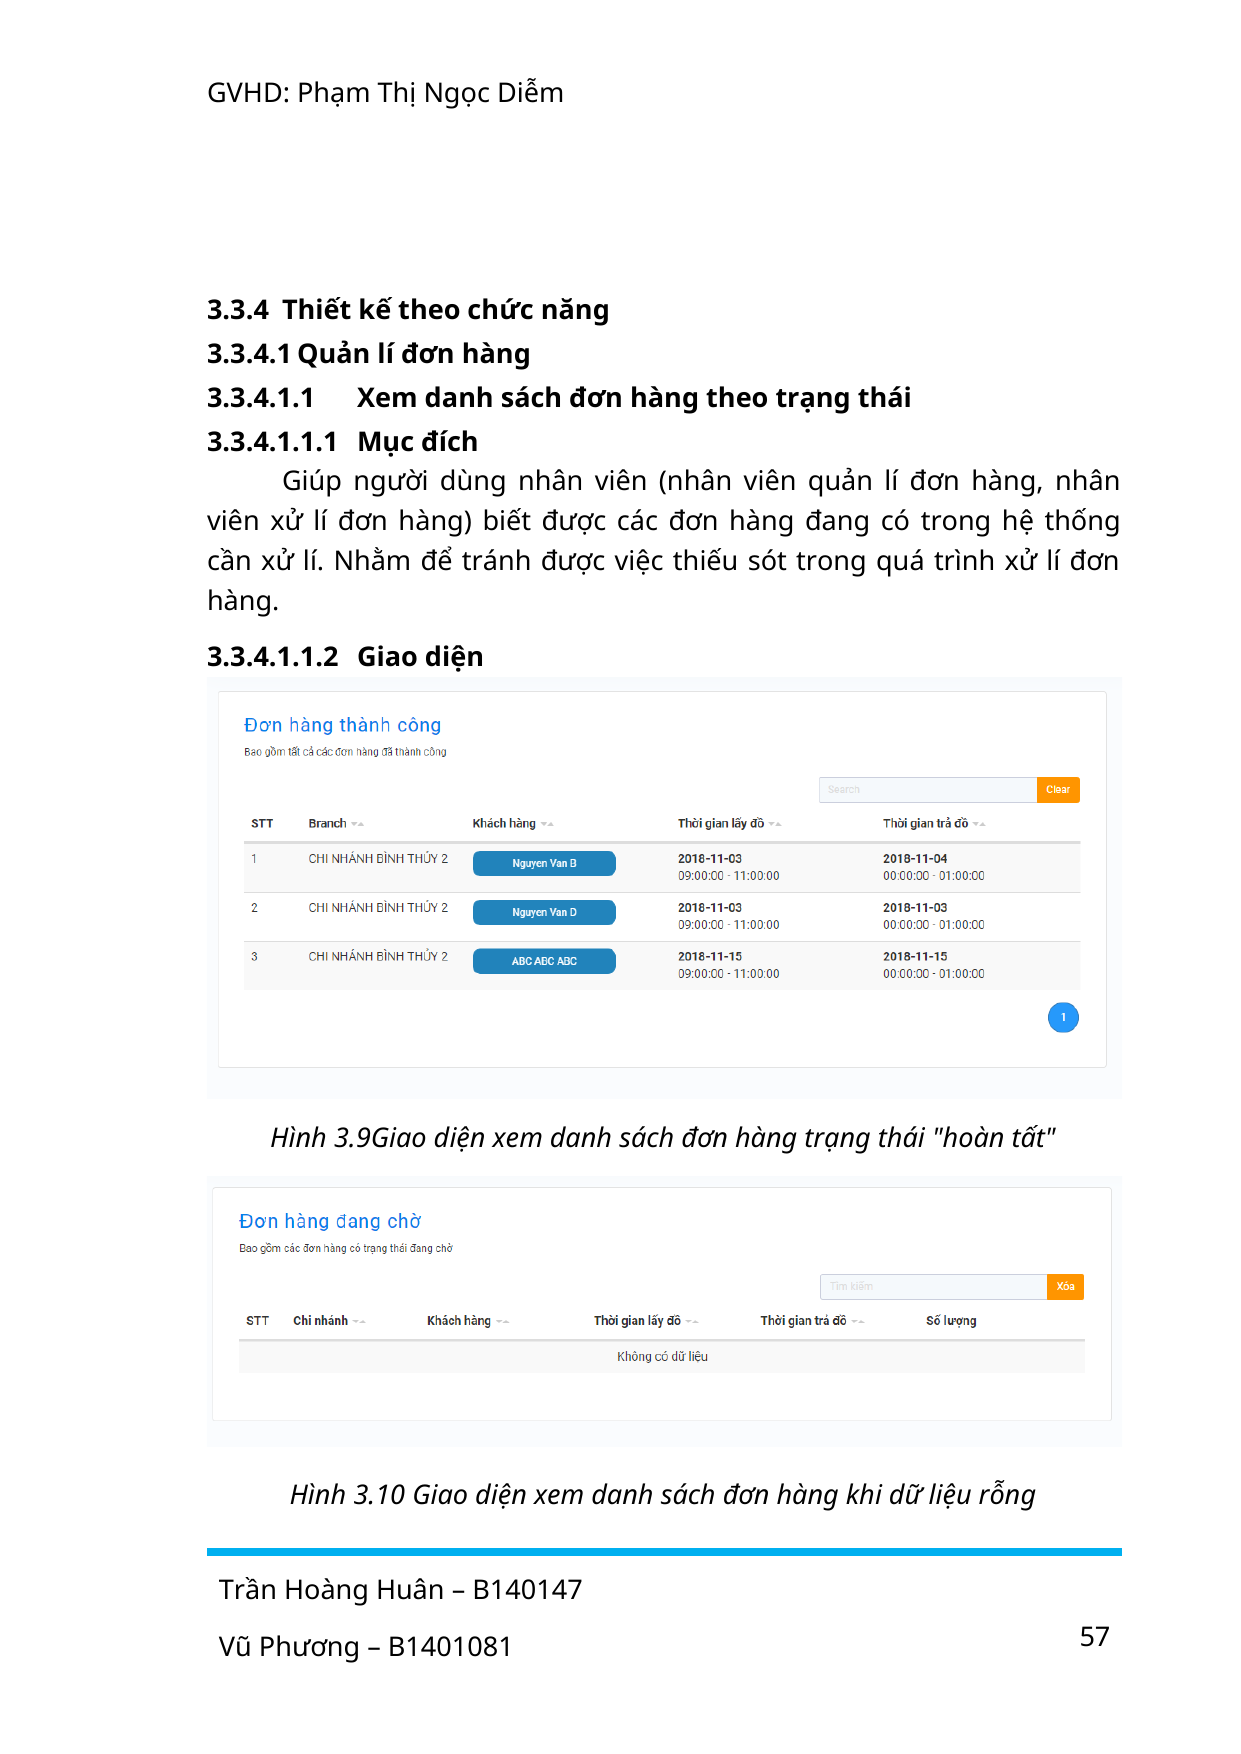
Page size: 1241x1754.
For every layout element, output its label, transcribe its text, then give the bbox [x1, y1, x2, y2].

subtitle Xem danh sách đơn hàng theo trạng thái [207, 378, 1122, 415]
picture [206, 677, 1123, 1099]
text 3 [207, 1119, 1122, 1156]
text 3 [207, 1476, 1122, 1512]
subtitle Thiết kế theo chức năng [207, 290, 1122, 327]
subtitle Mục đích [207, 422, 1122, 459]
subtitle Quản lí đơn hàng [207, 334, 1122, 371]
subtitle Giao diện [207, 638, 1122, 674]
picture [206, 1176, 1123, 1447]
text Giúp người dùng nhân viên (nhân viên quản lí đơn hàng, nhân viên xử lí đơn hàng) biết được các đơn hàng đang có trong hệ thống cần xử lí. Nhằm để tránh được việc thiếu sót trong quá trình xử lí đơn hàng. [207, 462, 1122, 618]
